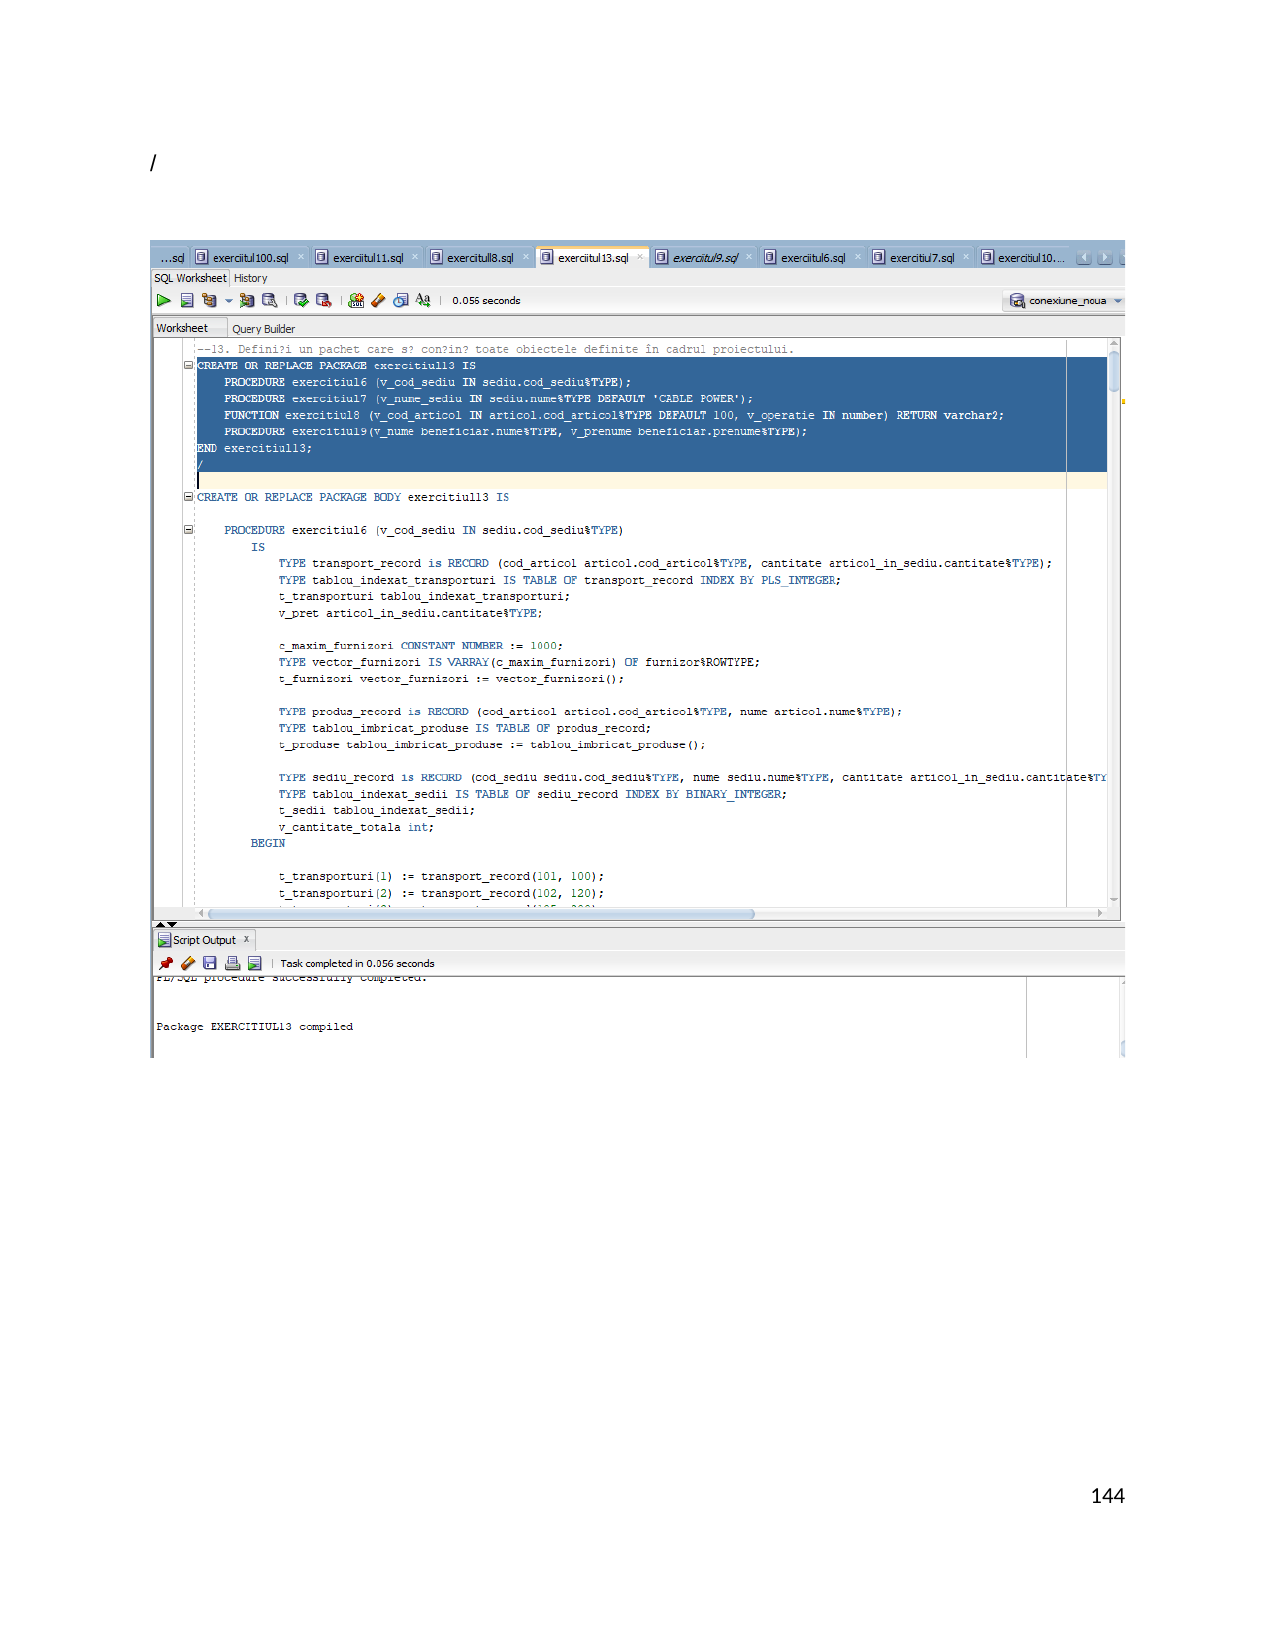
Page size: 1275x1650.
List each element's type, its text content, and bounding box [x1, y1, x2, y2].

text / [150, 150, 1125, 176]
picture [150, 240, 1125, 1058]
